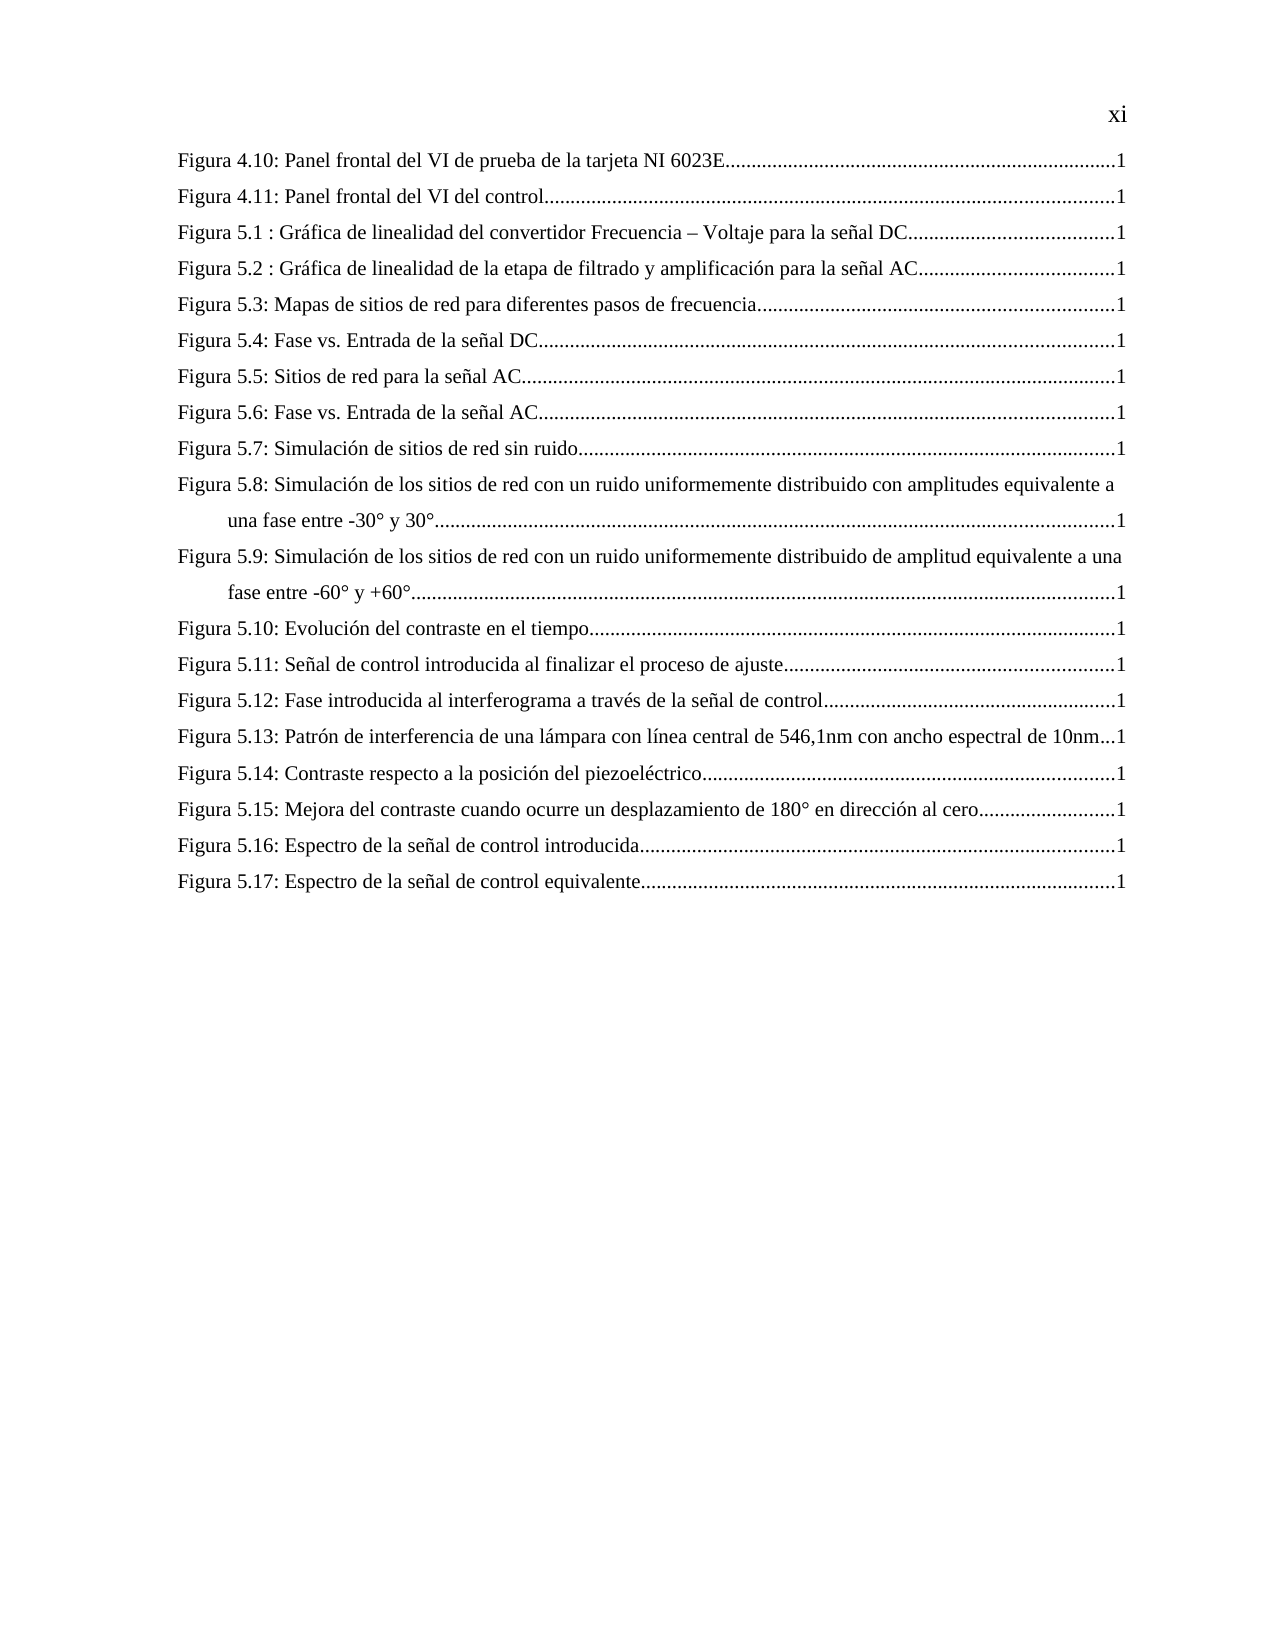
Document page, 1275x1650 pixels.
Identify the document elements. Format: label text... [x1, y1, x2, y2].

text Figura 5.6: Fase vs. Entrada de la señal AC 1 [177, 400, 1127, 424]
text Figura 5.15: Mejora del contraste cuando ocurre un desplazamiento de 180° en dirección al cero 1 [177, 796, 1127, 821]
text Figura 5.11: Señal de control introducida al finalizar el proceso de ajuste 1 [177, 652, 1127, 676]
text Figura 5.10: Evolución del contraste en el tiempo 1 [177, 616, 1127, 640]
text Figura 5.5: Sitios de red para la señal AC 1 [177, 364, 1127, 388]
text Figura 5.17: Espectro de la señal de control equivalente 1 [177, 868, 1127, 893]
text Figura 4.11: Panel frontal del VI del control 1 [177, 184, 1127, 208]
text Figura 5.3: Mapas de sitios de red para diferentes pasos de frecuencia. 1 [177, 292, 1127, 316]
text Figura 5.14: Contraste respecto a la posición del piezoeléctrico 1 [177, 760, 1127, 784]
text Figura 5.16: Espectro de la señal de control introducida 1 [177, 832, 1127, 857]
text Figura 5.12: Fase introducida al interferograma a través de la señal de control 1 [177, 688, 1127, 712]
text Figura 5.4: Fase vs. Entrada de la señal DC 1 [177, 328, 1127, 352]
text Figura 5.1 : Gráfica de linealidad del convertidor Frecuencia – Voltaje para la señal DC 1 [177, 220, 1127, 244]
text Figura 5.13: Patrón de interferencia de una lámpara con línea central de 546,1nm con ancho espectral de 10nm 1 [177, 724, 1127, 748]
text Figura 5.2 : Gráfica de linealidad de la etapa de filtrado y amplificación para la señal AC 1 [177, 256, 1127, 280]
text Figura 5.7: Simulación de sitios de red sin ruido 1 [177, 436, 1127, 460]
text Figura 5.8: Simulación de los sitios de red con un ruido uniformemente distribuido con amplitudes equivalente a una fase entre -30° y 30° 1 [177, 472, 1127, 532]
text Figura 5.9: Simulación de los sitios de red con un ruido uniformemente distribuido de amplitud equivalente a una fase entre -60° y +60° 1 [177, 544, 1127, 604]
text Figura 4.10: Panel frontal del VI de prueba de la tarjeta NI 6023E 1 [177, 148, 1127, 172]
